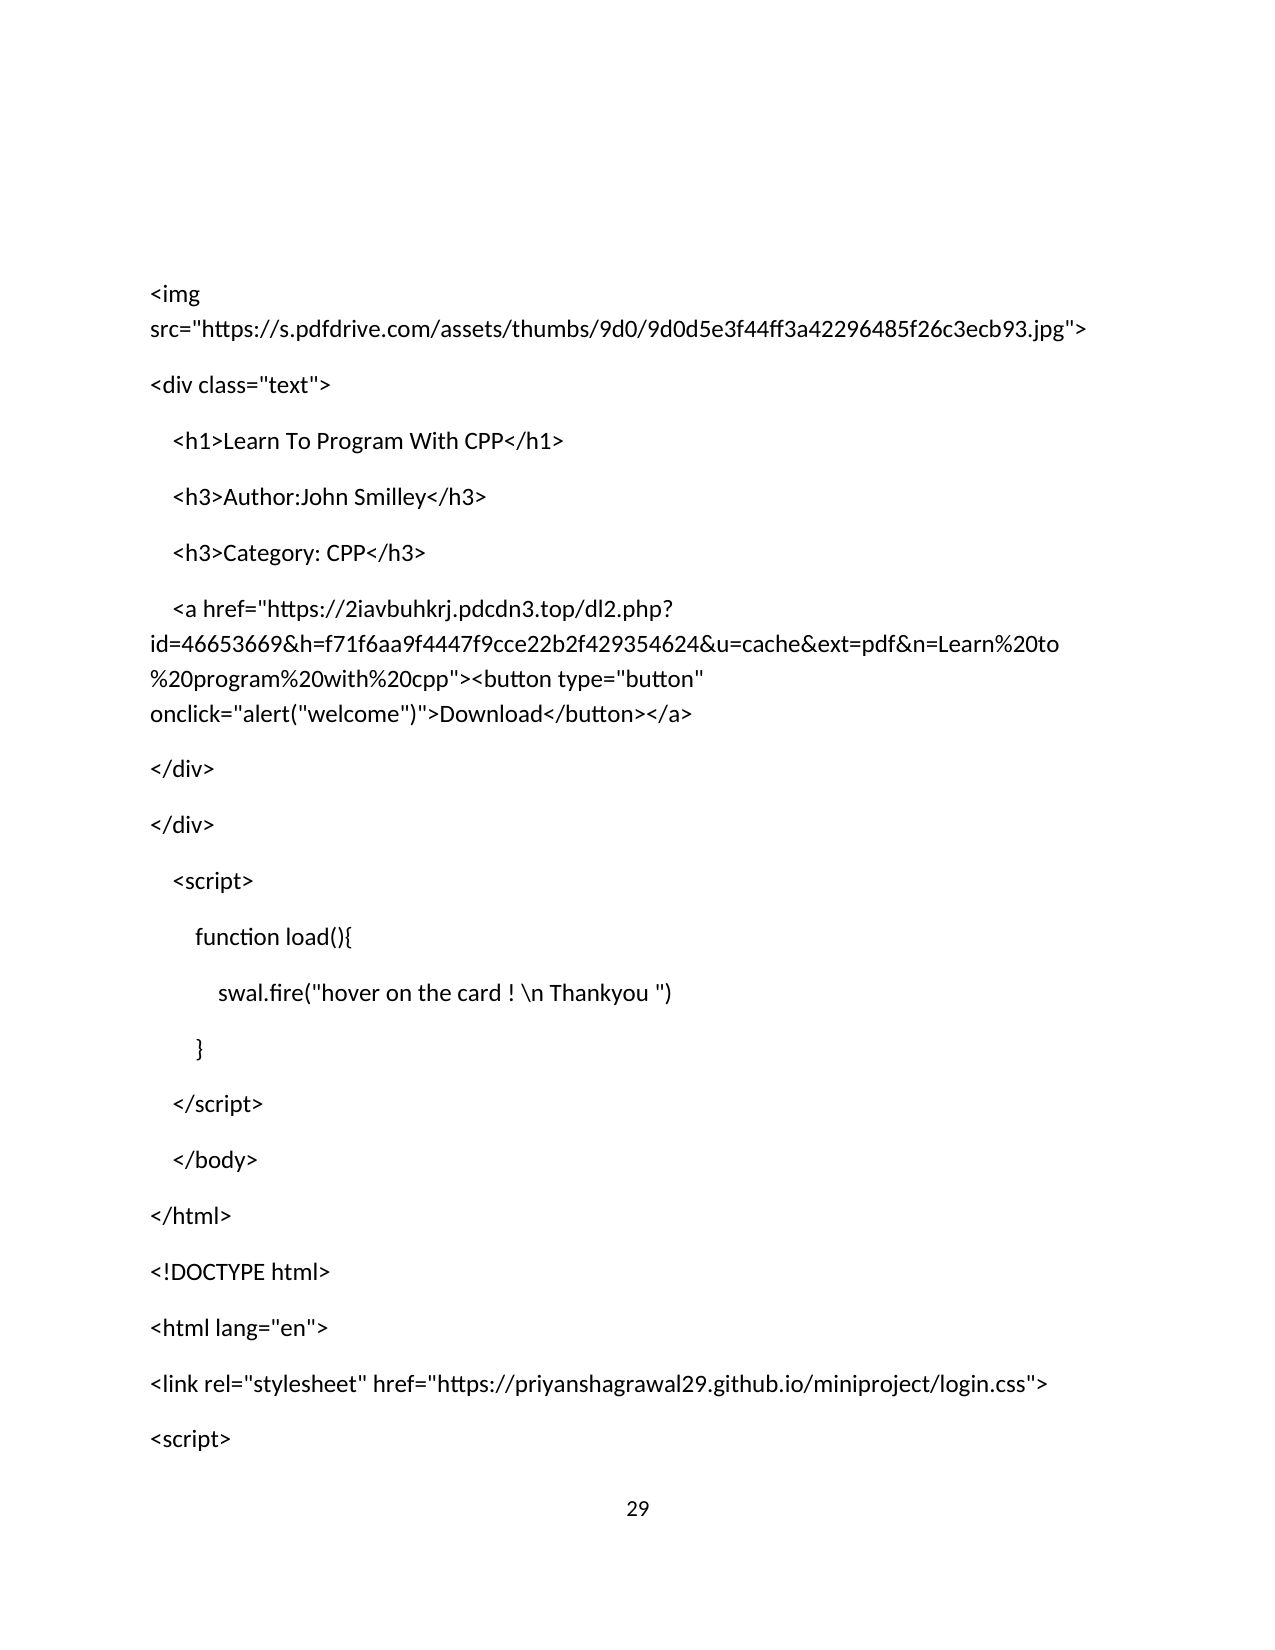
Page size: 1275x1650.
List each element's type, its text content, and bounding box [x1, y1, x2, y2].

text <img src="https://s.pdfdrive.com/assets/thumbs/9d0/9d0d5e3f44ff3a42296485f26c3ecb93.jpg"> [150, 278, 1125, 344]
text <html lang="en"> [150, 1312, 1125, 1342]
text <a href="https://2iavbuhkrj.pdcdn3.top/dl2.php?id=46653669&h=f71f6aa9f4447f9cce22b2f429354624&u=cache&ext=pdf&n=Learn%20to%20program%20with%20cpp"><button type="button" onclick="alert("welcome")">Download</button></a> [150, 593, 1125, 728]
text <script> [150, 865, 1125, 896]
text <h3>Author:John Smilley</h3> [150, 481, 1125, 512]
text <script> [150, 1423, 1125, 1454]
text </div> [150, 753, 1125, 784]
text </html> [150, 1200, 1125, 1231]
text </body> [150, 1144, 1125, 1175]
text <!DOCTYPE html> [150, 1256, 1125, 1287]
text swal.fire("hover on the card ! \n Thankyou ") [150, 977, 1125, 1007]
text <h3>Category: CPP</h3> [150, 537, 1125, 567]
text </script> [150, 1088, 1125, 1119]
text <div class="text"> [150, 369, 1125, 400]
text <h1>Learn To Program With CPP</h1> [150, 425, 1125, 456]
text function load(){ [150, 921, 1125, 952]
text </div> [150, 809, 1125, 840]
text } [150, 1033, 1125, 1063]
text <link rel="stylesheet" href="https://priyanshagrawal29.github.io/miniproject/login.css"> [150, 1368, 1125, 1398]
